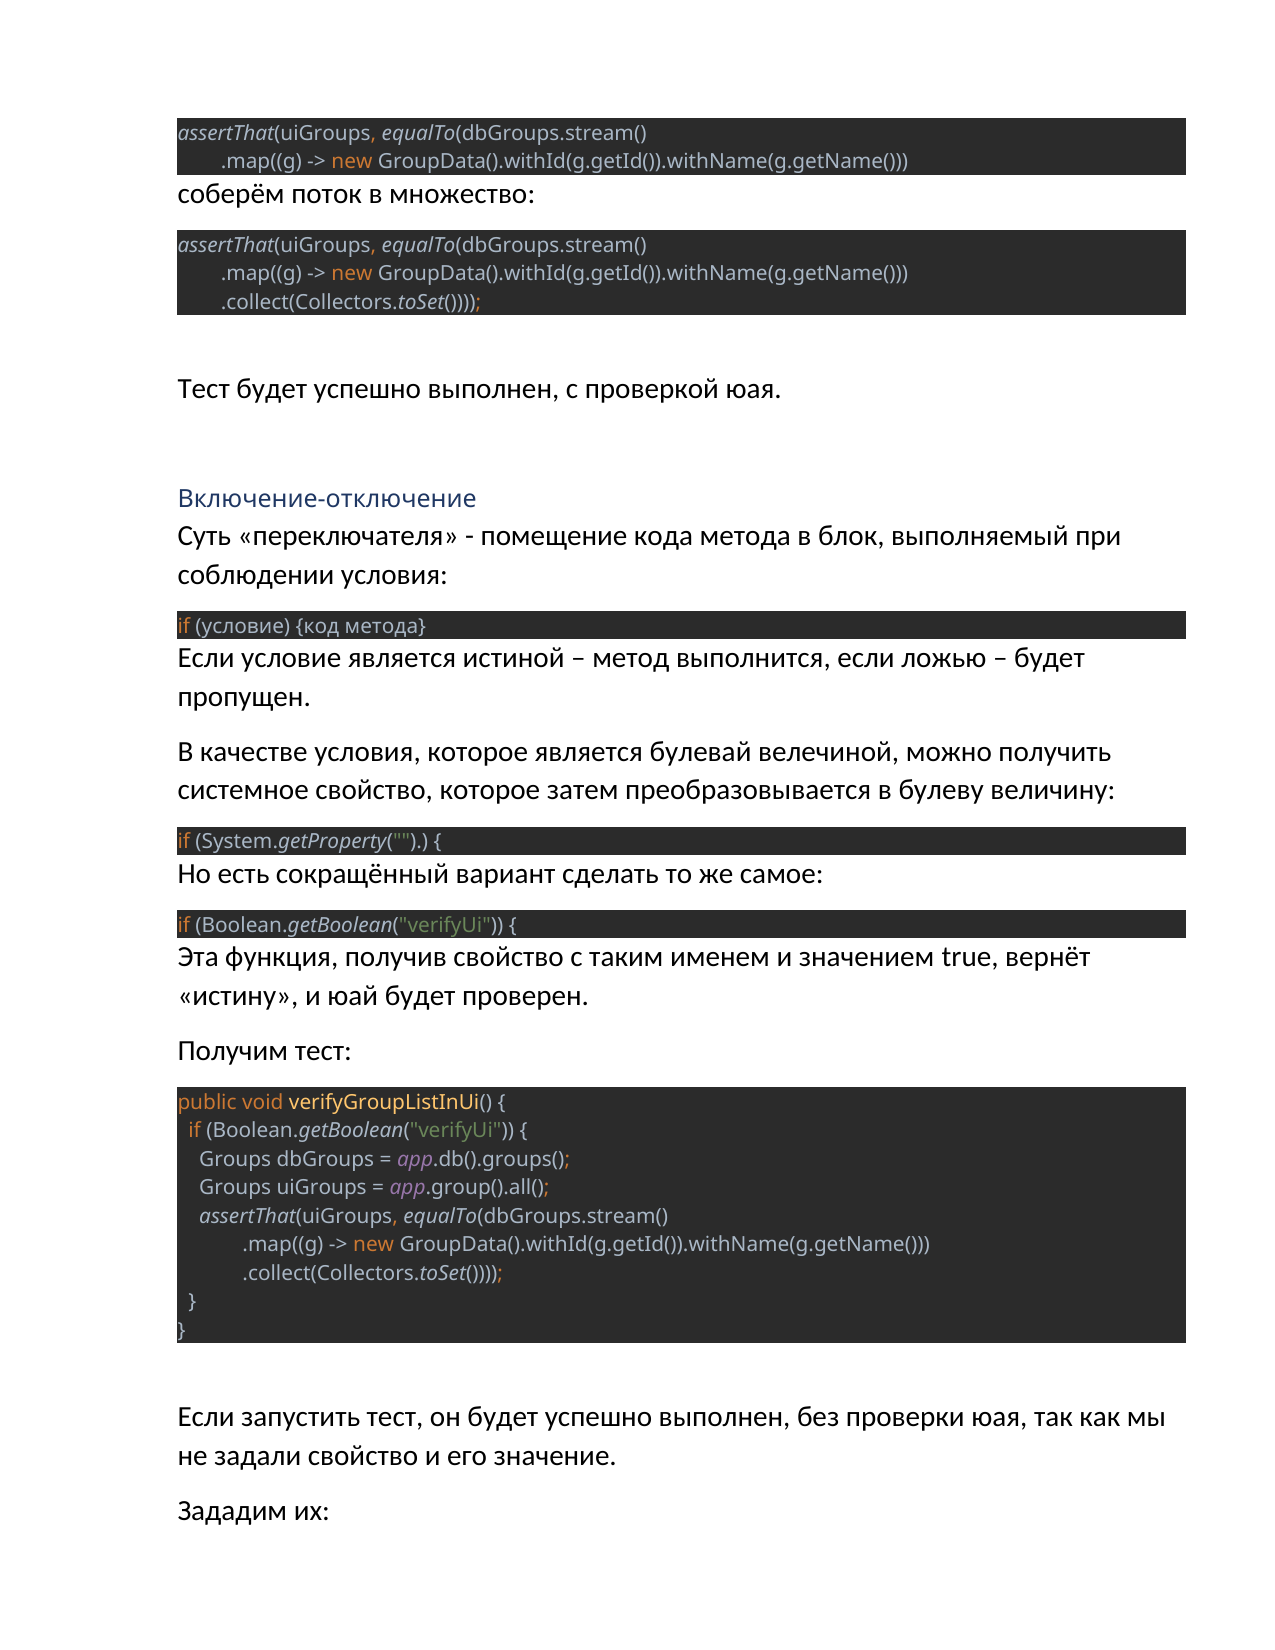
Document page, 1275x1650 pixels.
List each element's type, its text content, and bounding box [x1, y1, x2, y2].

text if (условие) {код метода} [177, 611, 1186, 639]
text Суть «переключателя» - помещение кода метода в блок, выполняемый при соблюдении условия: [177, 517, 1186, 592]
text Зададим их: [177, 1492, 1186, 1527]
text Тест будет успешно выполнен, с проверкой юая. [177, 371, 1186, 406]
text Если запустить тест, он будет успешно выполнен, без проверки юая, так как мы не задали свойство и его значение. [177, 1398, 1186, 1472]
text В качестве условия, которое является булевай велечиной, можно получить системное свойство, которое затем преобразовывается в булеву величину: [177, 733, 1186, 807]
text Если условие является истиной – метод выполнится, если ложью – будет пропущен. [177, 639, 1186, 713]
text Получим тест: [177, 1032, 1186, 1068]
text if (System.getProperty("").) { [177, 827, 1186, 855]
subtitle Включение-отключение [177, 481, 1186, 515]
text соберём поток в множество: [177, 175, 1186, 211]
text public void verifyGroupListInUi() { if (Boolean.getBoolean("verifyUi")) { Groups dbGroups = app.db().groups(); Groups uiGroups = app.group().all(); assertThat(uiGroups, equalTo(dbGroups.stream() .map((g) -> new GroupData().withId(g.getId()).withName(g.getName())) .collect(Collectors.toSet()))); } } [177, 1087, 1186, 1343]
text assertThat(uiGroups, equalTo(dbGroups.stream() .map((g) -> new GroupData().withId(g.getId()).withName(g.getName())) [177, 118, 1186, 175]
text Но есть сокращённый вариант сделать то же самое: [177, 855, 1186, 891]
text if (Boolean.getBoolean("verifyUi")) { [177, 910, 1186, 938]
text Эта функция, получив свойство с таким именем и значением true, вернёт «истину», и юай будет проверен. [177, 938, 1186, 1013]
text assertThat(uiGroups, equalTo(dbGroups.stream() .map((g) -> new GroupData().withId(g.getId()).withName(g.getName())) .collect(Collectors.toSet()))); [177, 230, 1186, 315]
